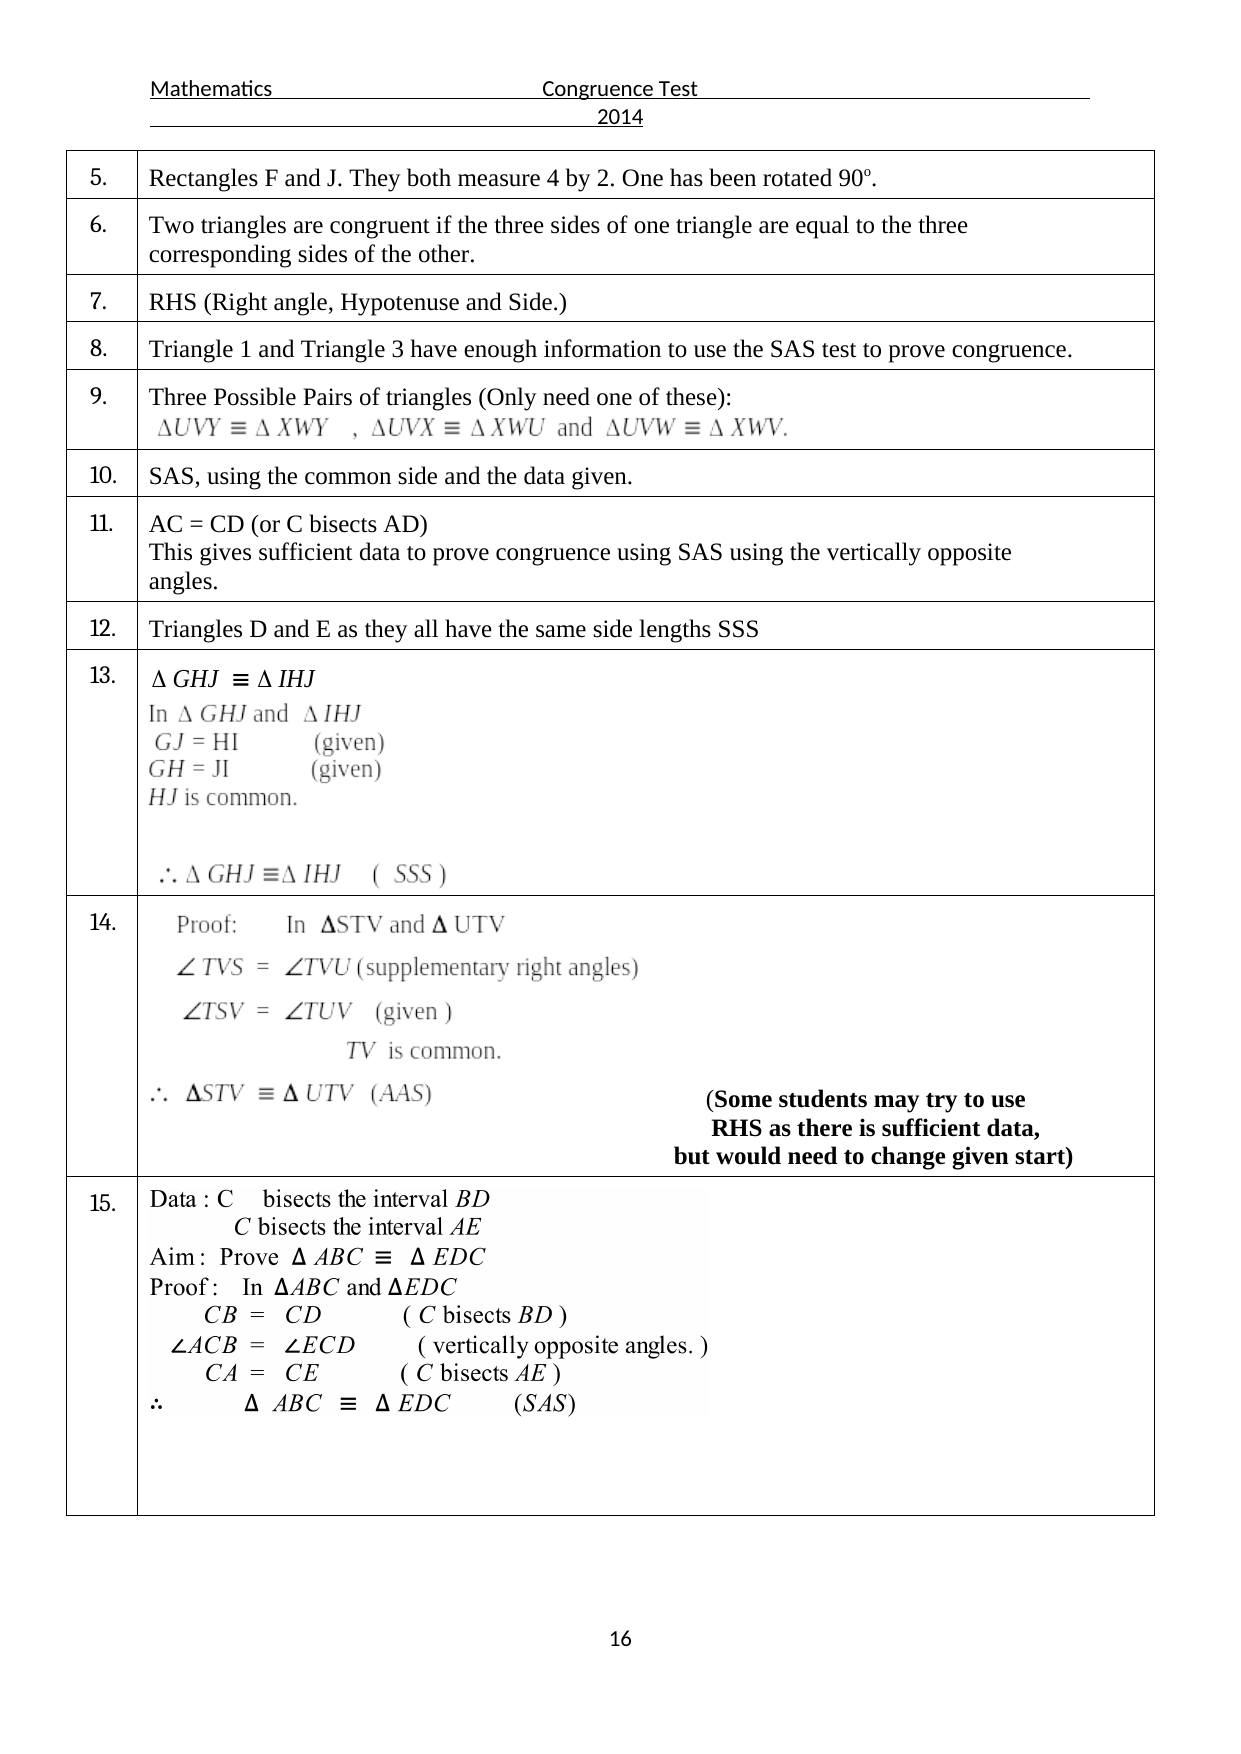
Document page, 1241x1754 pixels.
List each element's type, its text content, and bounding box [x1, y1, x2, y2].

table_cell [67, 650, 137, 895]
table_cell Rectangles F and J. They both measure 4 by 2. One has been rotated 90o. [138, 151, 1154, 197]
table_cell [67, 1177, 137, 1515]
table_cell [67, 275, 137, 321]
table_cell AC = CD (or C bisects AD) This gives sufficient data to prove congruence using SAS using the vertically opposite angles. [138, 497, 1154, 601]
table_cell [138, 1177, 1154, 1515]
table_cell [67, 896, 137, 1176]
table_cell RHS (Right angle, Hypotenuse and Side.) [138, 275, 1154, 321]
picture [148, 1188, 708, 1419]
table_cell [67, 370, 137, 448]
table_cell (Some students may try to use RHS as there is sufficient data, but would need to change given start) [138, 896, 1154, 1176]
table_cell [67, 199, 137, 274]
table_cell [138, 650, 1154, 895]
table_cell [67, 497, 137, 601]
table_cell Two triangles are congruent if the three sides of one triangle are equal to the three corresponding sides of the other. [138, 199, 1154, 274]
table_cell SAS, using the common side and the data given. [138, 450, 1154, 496]
table_cell [67, 322, 137, 369]
table_cell Triangle 1 and Triangle 3 have enough information to use the SAS test to prove congruence. [138, 322, 1154, 369]
table_cell [67, 602, 137, 648]
table_cell Triangles D and E as they all have the same side lengths SSS [138, 602, 1154, 648]
table_cell Three Possible Pairs of triangles (Only need one of these): [138, 370, 1154, 448]
table_cell [67, 450, 137, 496]
table_cell [67, 151, 137, 197]
